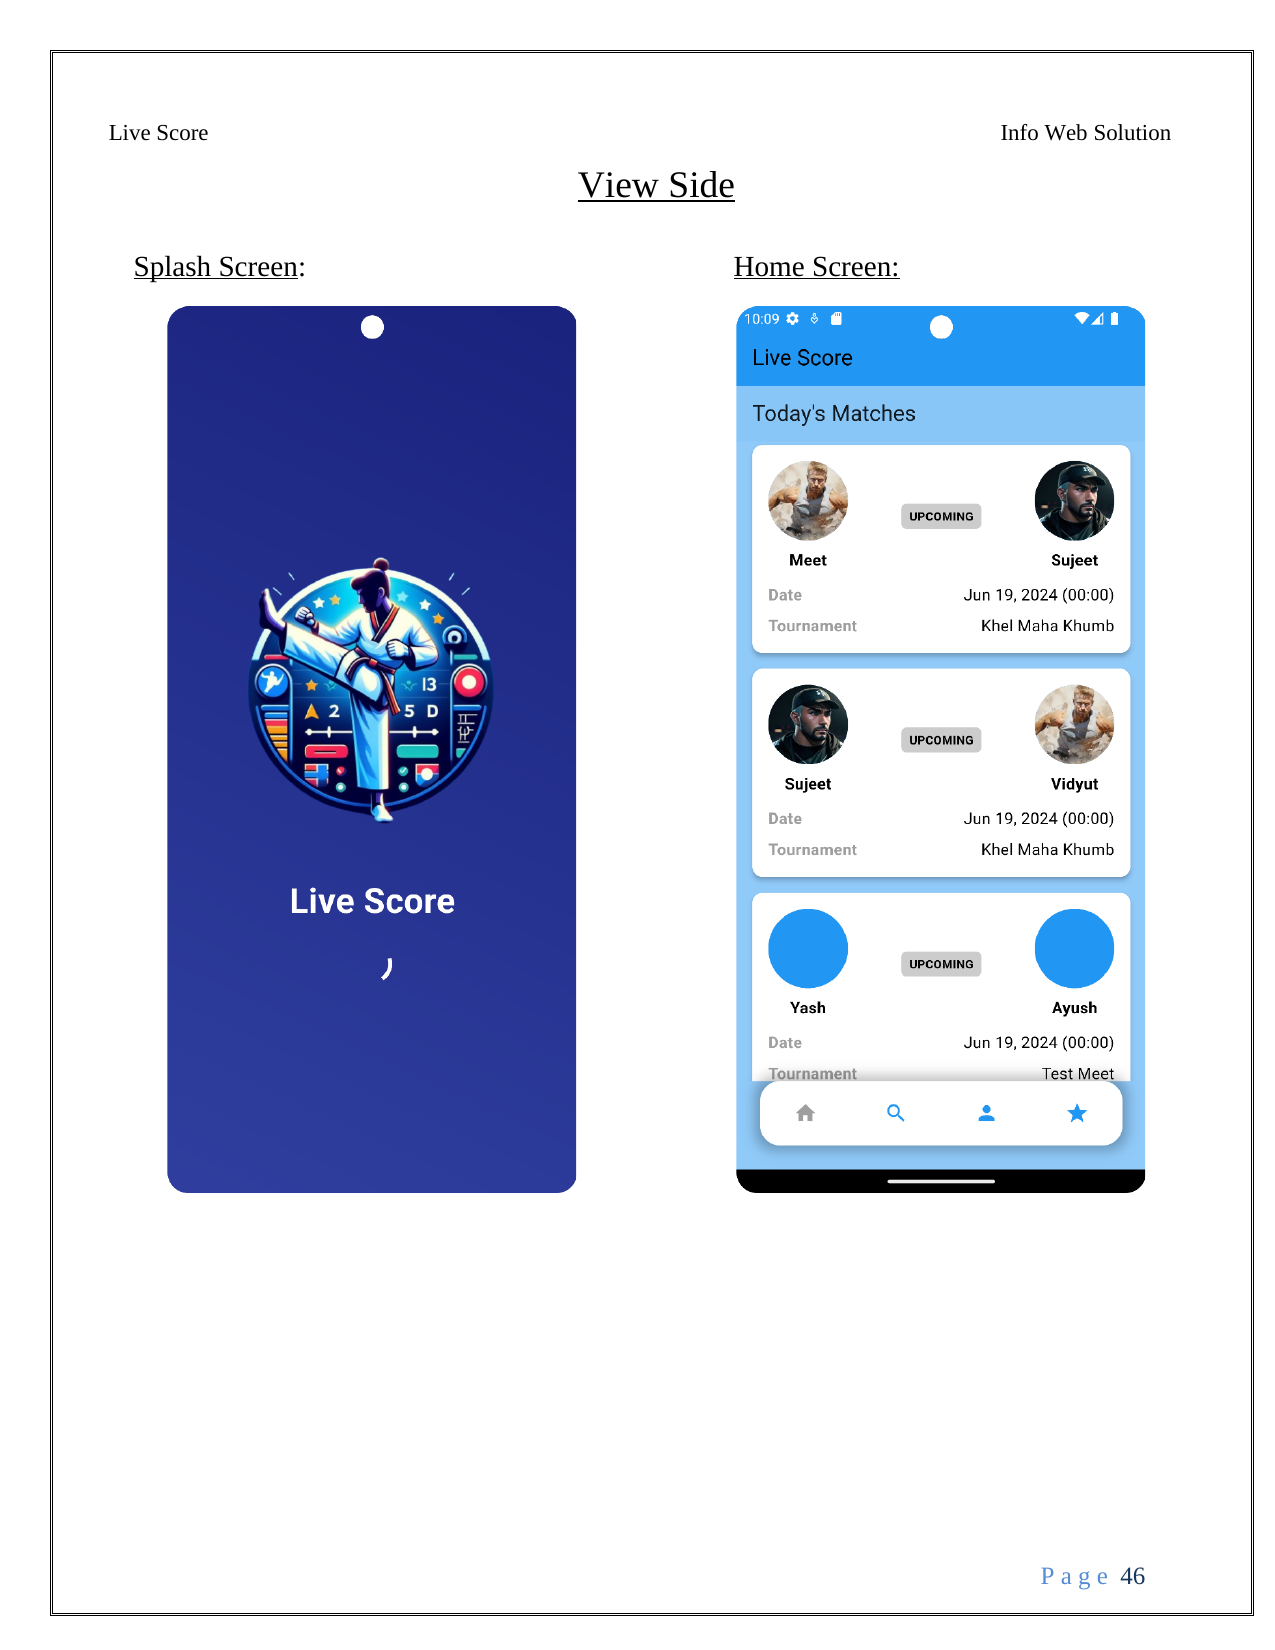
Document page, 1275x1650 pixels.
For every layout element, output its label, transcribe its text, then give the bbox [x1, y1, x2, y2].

text Splash Screen: Home Screen: [58, 249, 1251, 282]
text View Side [58, 162, 1251, 206]
picture [167, 306, 577, 1193]
picture [736, 306, 1146, 1193]
